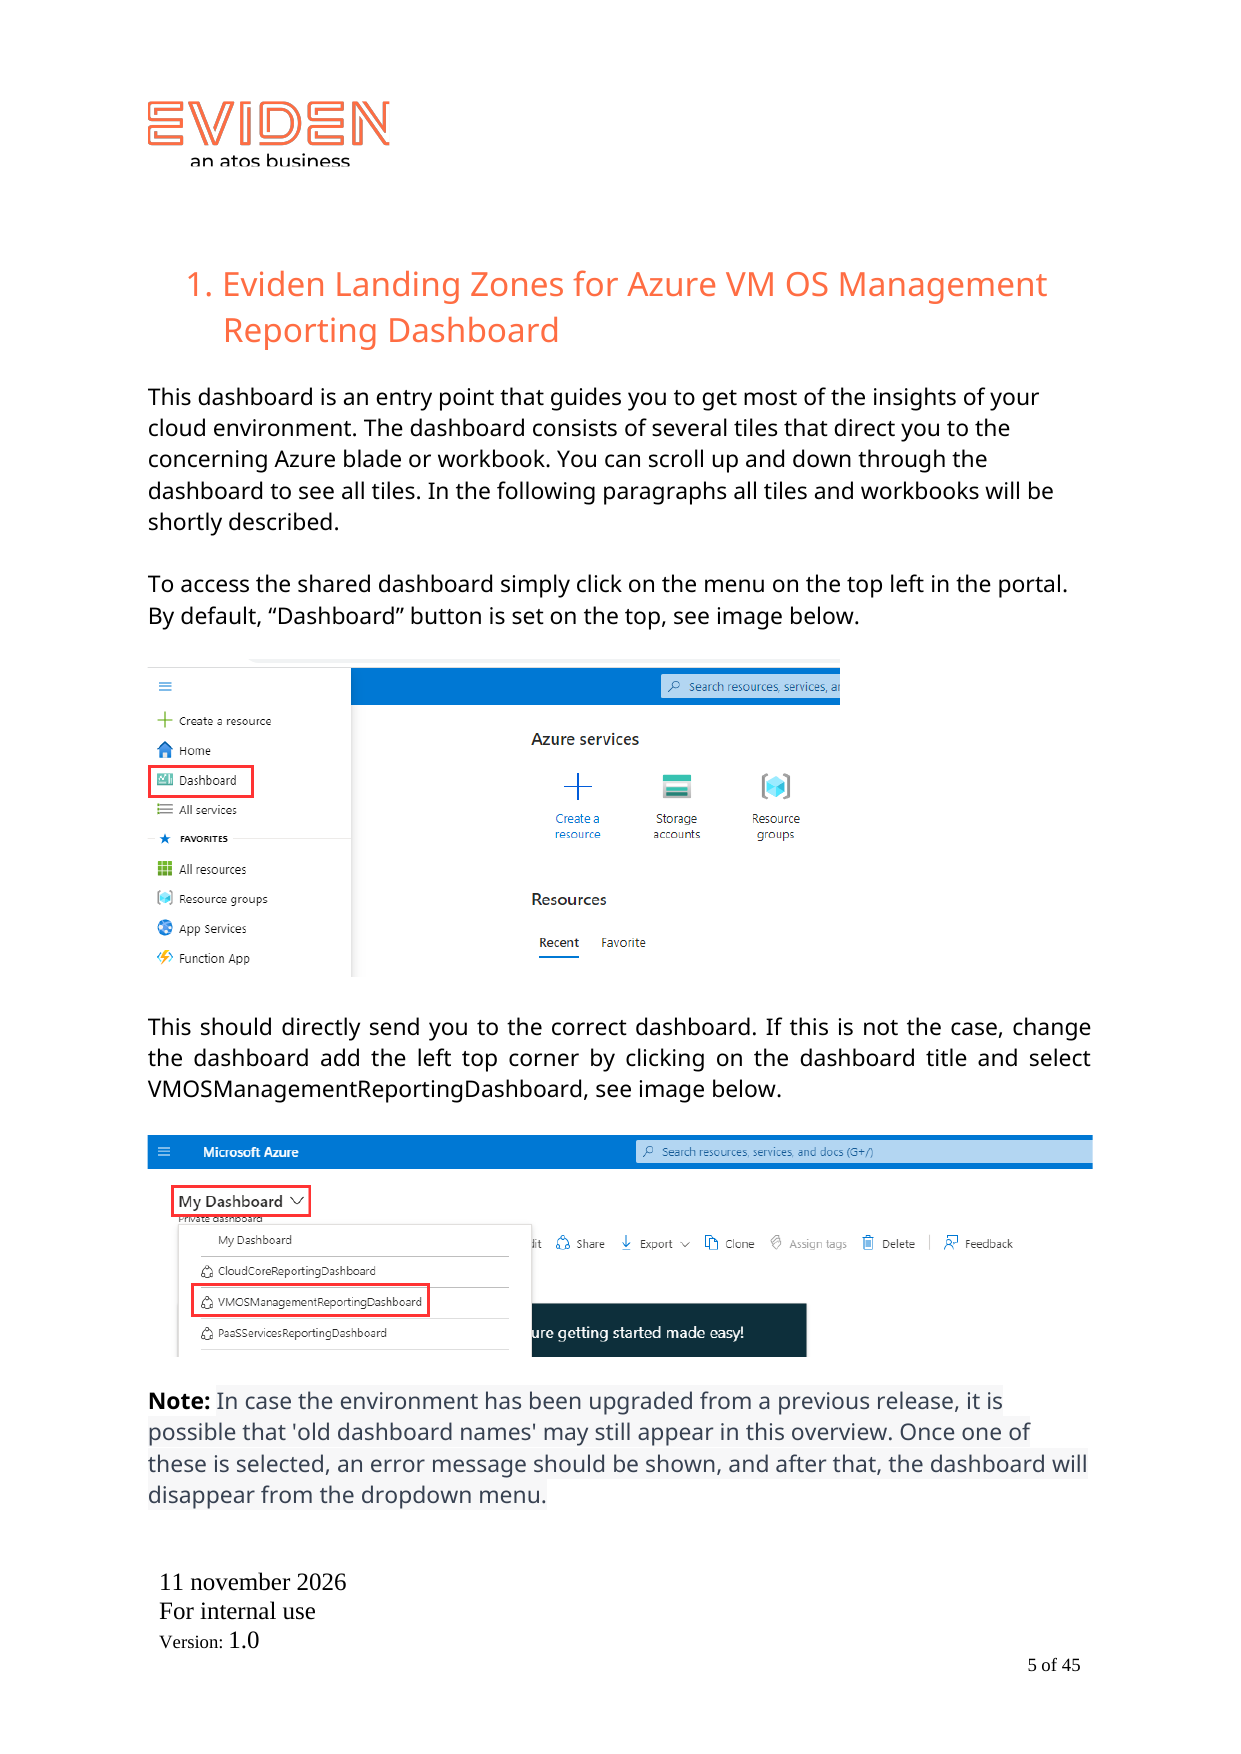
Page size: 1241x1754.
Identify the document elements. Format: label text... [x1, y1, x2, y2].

text To access the shared dashboard simply click on the menu on the top left in the portal. By default, “Dashboard” button is set on the top, see image below. [148, 568, 1093, 631]
picture [147, 659, 840, 977]
text This should directly send you to the correct dashboard. If this is not the case, change the dashboard add the left top corner by clicking on the dashboard title and select VMOSManagementReportingDashboard, see image below. [148, 1011, 1093, 1104]
picture [147, 101, 390, 167]
subtitle Eviden Landing Zones for Azure VM OS Management Reporting Dashboard [185, 261, 1093, 352]
picture [147, 1135, 1093, 1357]
text This dashboard is an entry point that guides you to get most of the insights of your cloud environment. The dashboard consists of several tiles that direct you to the concerning Azure blade or workbook. You can scroll up and down through the dashboard to see all tiles. In the following paragraphs all tiles and workbooks will be shortly described. [148, 381, 1093, 537]
text Note: In case the environment has been upgraded from a previous release, it is possible that 'old dashboard names' may still appear in this overview. Once one of these is selected, an error message should be shown, and after that, the dashboard will disappear from the dropdown menu. [148, 1385, 1093, 1510]
